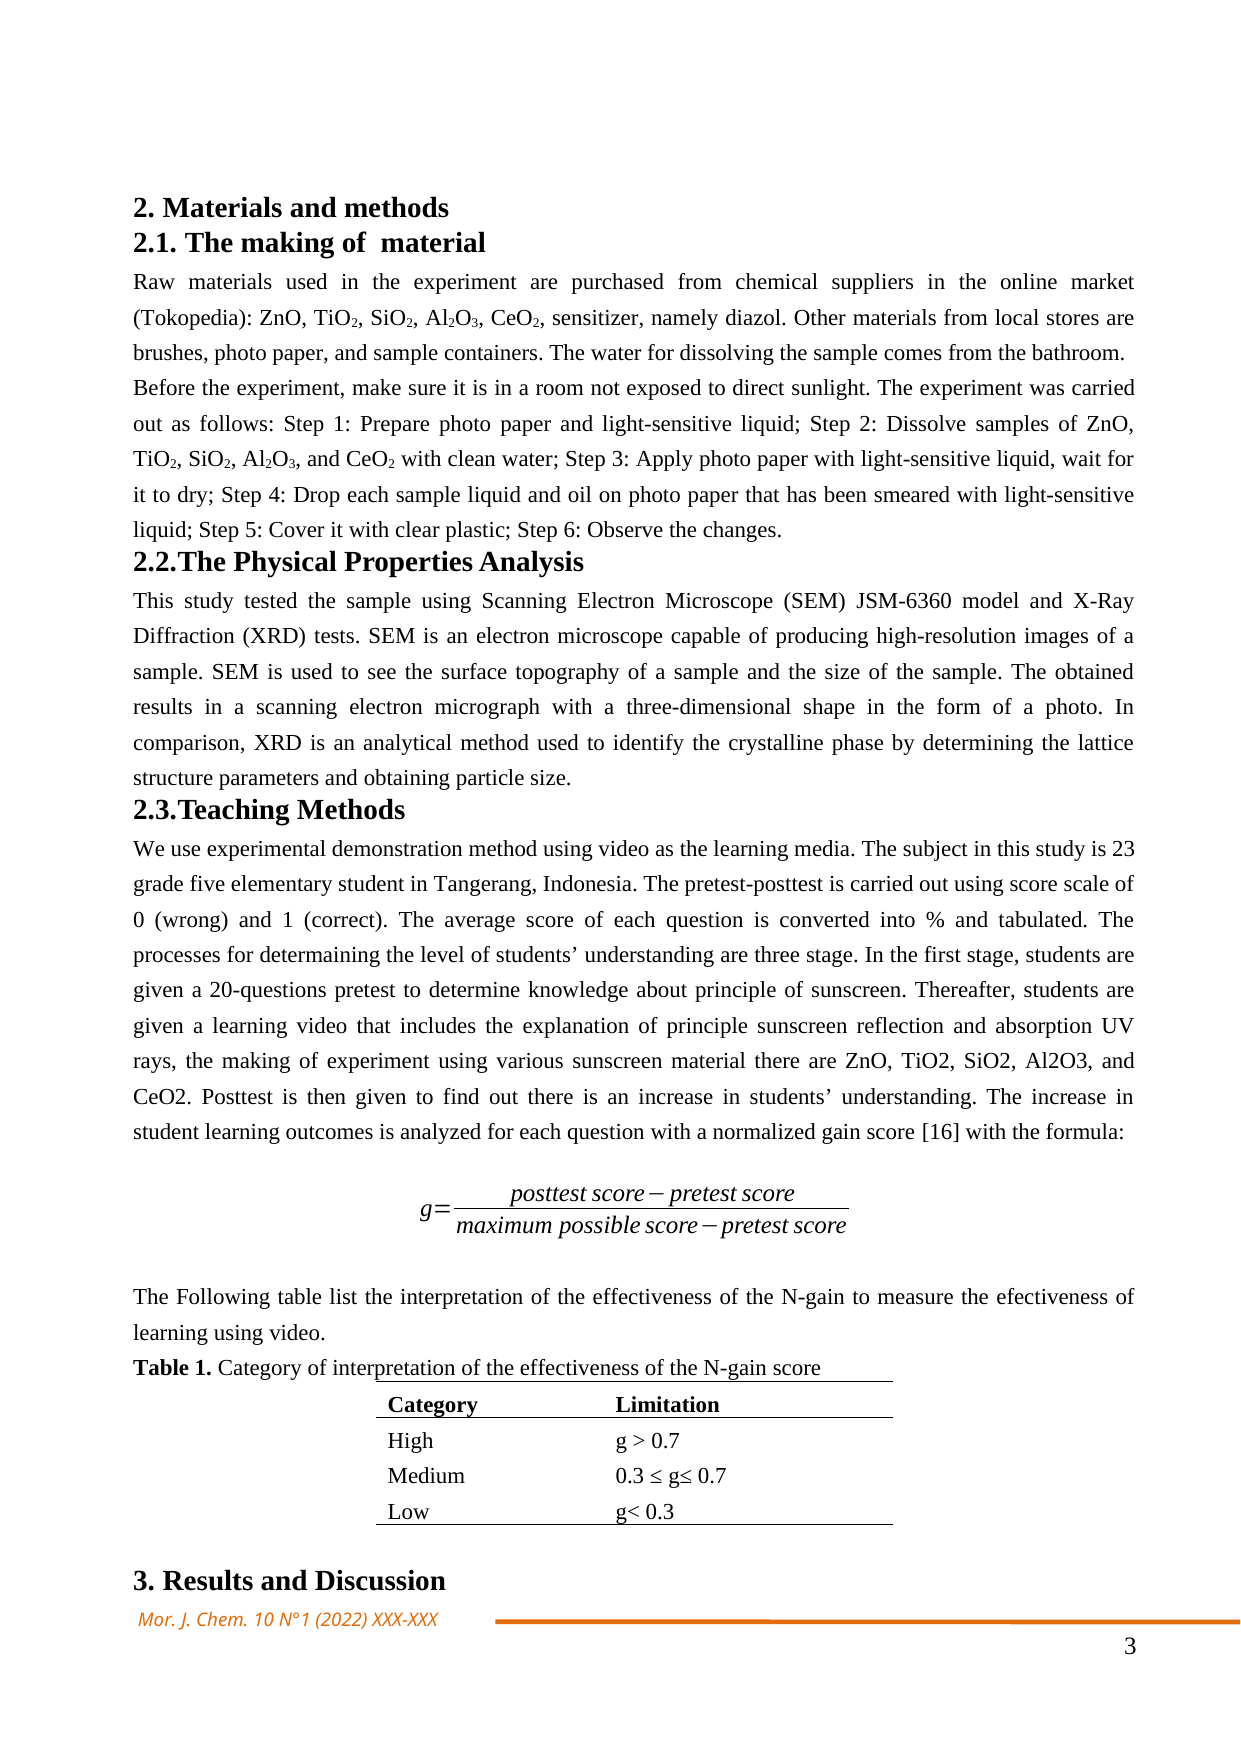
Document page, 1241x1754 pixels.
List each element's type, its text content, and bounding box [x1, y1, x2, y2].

table_cell g > 0.7 [604, 1418, 893, 1453]
text Raw materials used in the experiment are purchased from chemical suppliers in the online market (Tokopedia): ZnO, TiO2, SiO2, Al2O3, CeO2, sensitizer, namely diazol. Other materials from local stores are brushes, photo paper, and sample containers. The water for dissolving the sample comes from the bathroom. [133, 259, 1136, 365]
table_cell 0.3 ≤ g≤ 0.7 [604, 1454, 893, 1489]
list Results and Discussion [133, 1561, 1136, 1596]
table_cell Low [376, 1489, 604, 1524]
text Before the experiment, make sure it is in a room not exposed to direct sunlight. The experiment was carried out as follows: Step 1: Prepare photo paper and light-sensitive liquid; Step 2: Dissolve samples of ZnO, TiO2, SiO2, Al2O3, and CeO2 with clean water; Step 3: Apply photo paper with light-sensitive liquid, wait for it to dry; Step 4: Drop each sample liquid and oil on photo paper that has been smeared with light-sensitive liquid; Step 5: Cover it with clear plastic; Step 6: Observe the changes. [133, 365, 1136, 542]
table_header Limitation [604, 1382, 893, 1417]
text Table 1. Category of interpretation of the effectiveness of the N-gain score [133, 1345, 1136, 1381]
table_cell Medium [376, 1454, 604, 1489]
text We use experimental demonstration method using video as the learning media. The subject in this study is 23 grade five elementary student in Tangerang, Indonesia. The pretest-posttest is carried out using score scale of 0 (wrong) and 1 (correct). The average score of each question is converted into % and tabulated. The processes for determaining the level of students’ understanding are three stage. In the first stage, students are given a 20-questions pretest to determine knowledge about principle of sunscreen. Thereafter, students are given a learning video that includes the explanation of principle sunscreen reflection and absorption UV rays, the making of experiment using various sunscreen material there are ZnO, TiO2, SiO2, Al2O3, and CeO2. Posttest is then given to find out there is an increase in students’ understanding. The increase in student learning outcomes is analyzed for each question with a normalized gain score [16] with the formula: [133, 826, 1136, 1144]
table_cell High [376, 1418, 604, 1453]
table_header Category [376, 1382, 604, 1417]
table_cell g< 0.3 [604, 1489, 893, 1524]
text The Following table list the interpretation of the effectiveness of the N-gain to measure the efectiveness of learning using video. [133, 1274, 1136, 1345]
list Teaching Methods [133, 790, 1136, 826]
text This study tested the sample using Scanning Electron Microscope (SEM) JSM-6360 model and X-Ray Diffraction (XRD) tests. SEM is an electron microscope capable of producing high-resolution images of a sample. SEM is used to see the surface topography of a sample and the size of the sample. The obtained results in a scanning electron micrograph with a three-dimensional shape in the form of a photo. In comparison, XRD is an analytical method used to identify the crystalline phase by determining the lattice structure parameters and obtaining particle size. [133, 578, 1136, 790]
list Materials and methods [133, 188, 1136, 224]
list The making of material [133, 224, 1136, 259]
list The Physical Properties Analysis [133, 542, 1136, 578]
